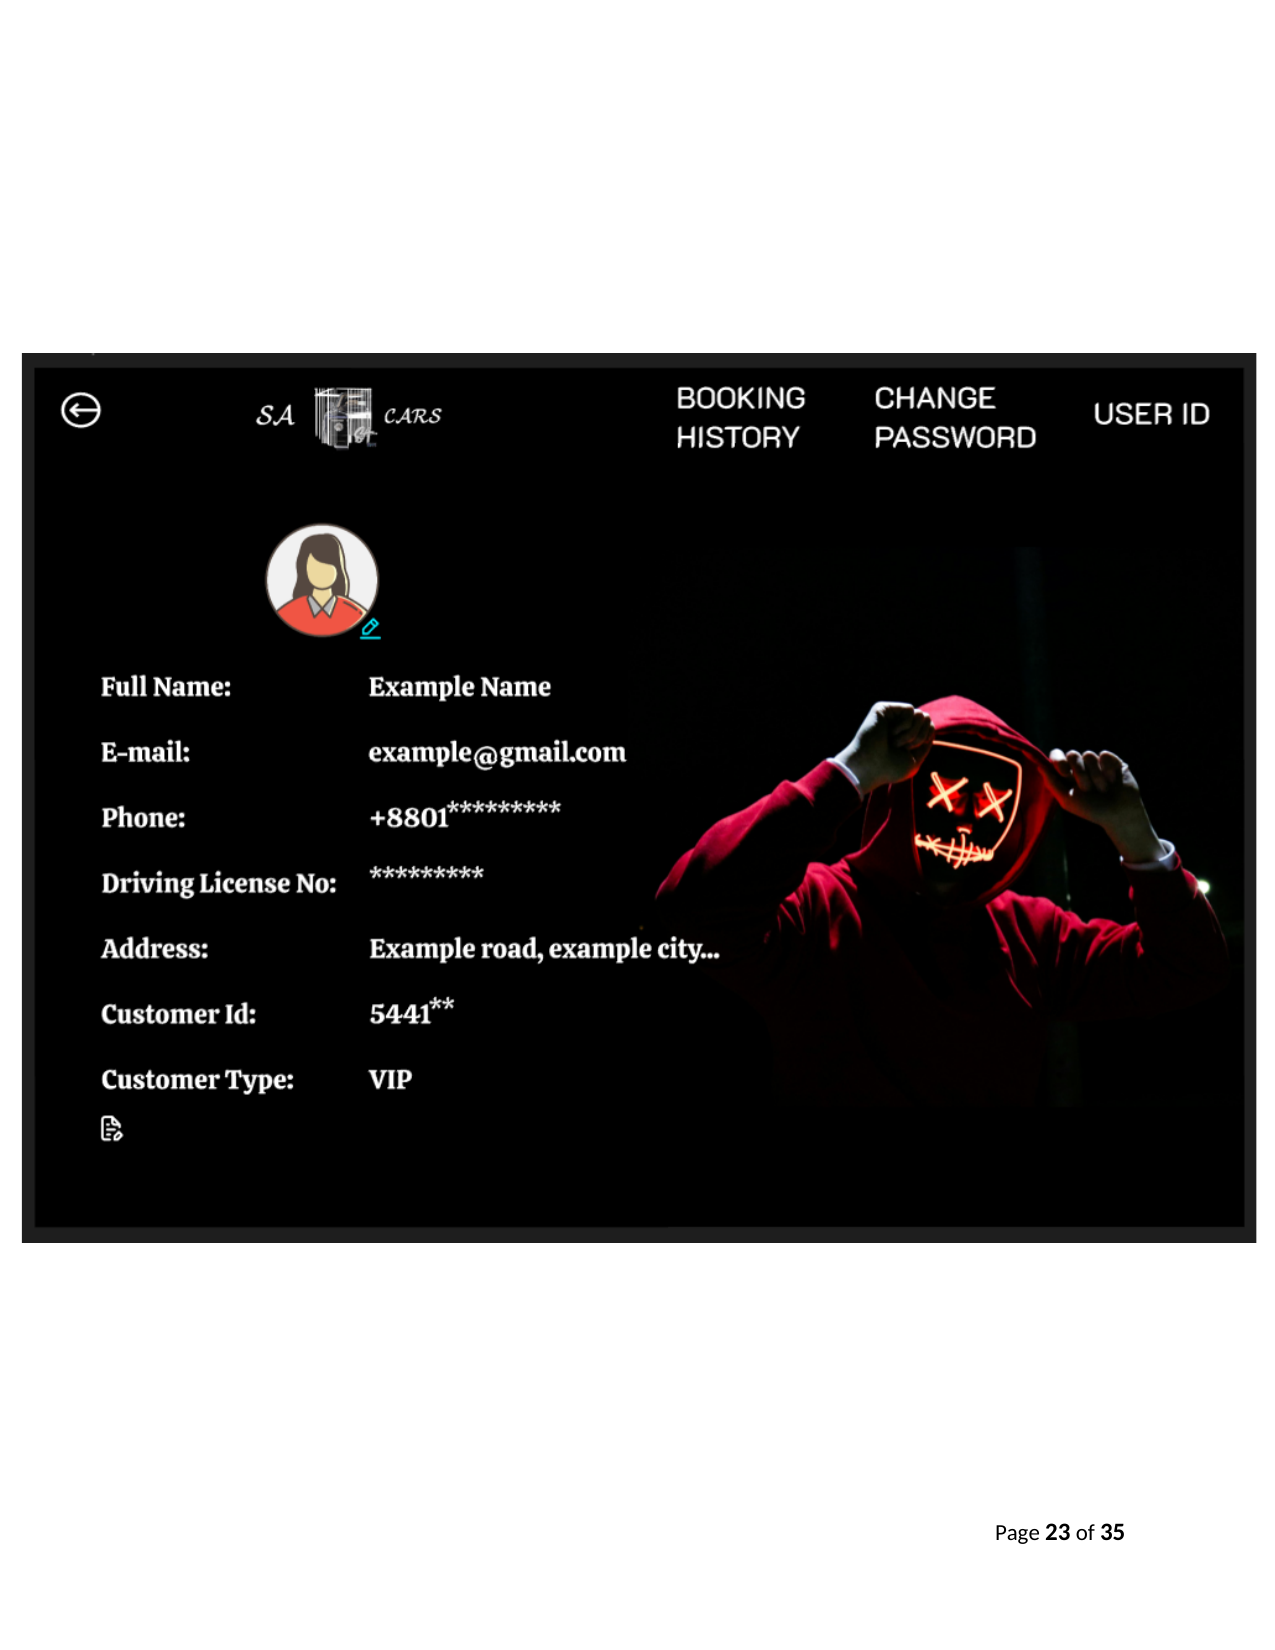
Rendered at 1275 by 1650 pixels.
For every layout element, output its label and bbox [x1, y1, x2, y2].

picture [21, 353, 1257, 1243]
